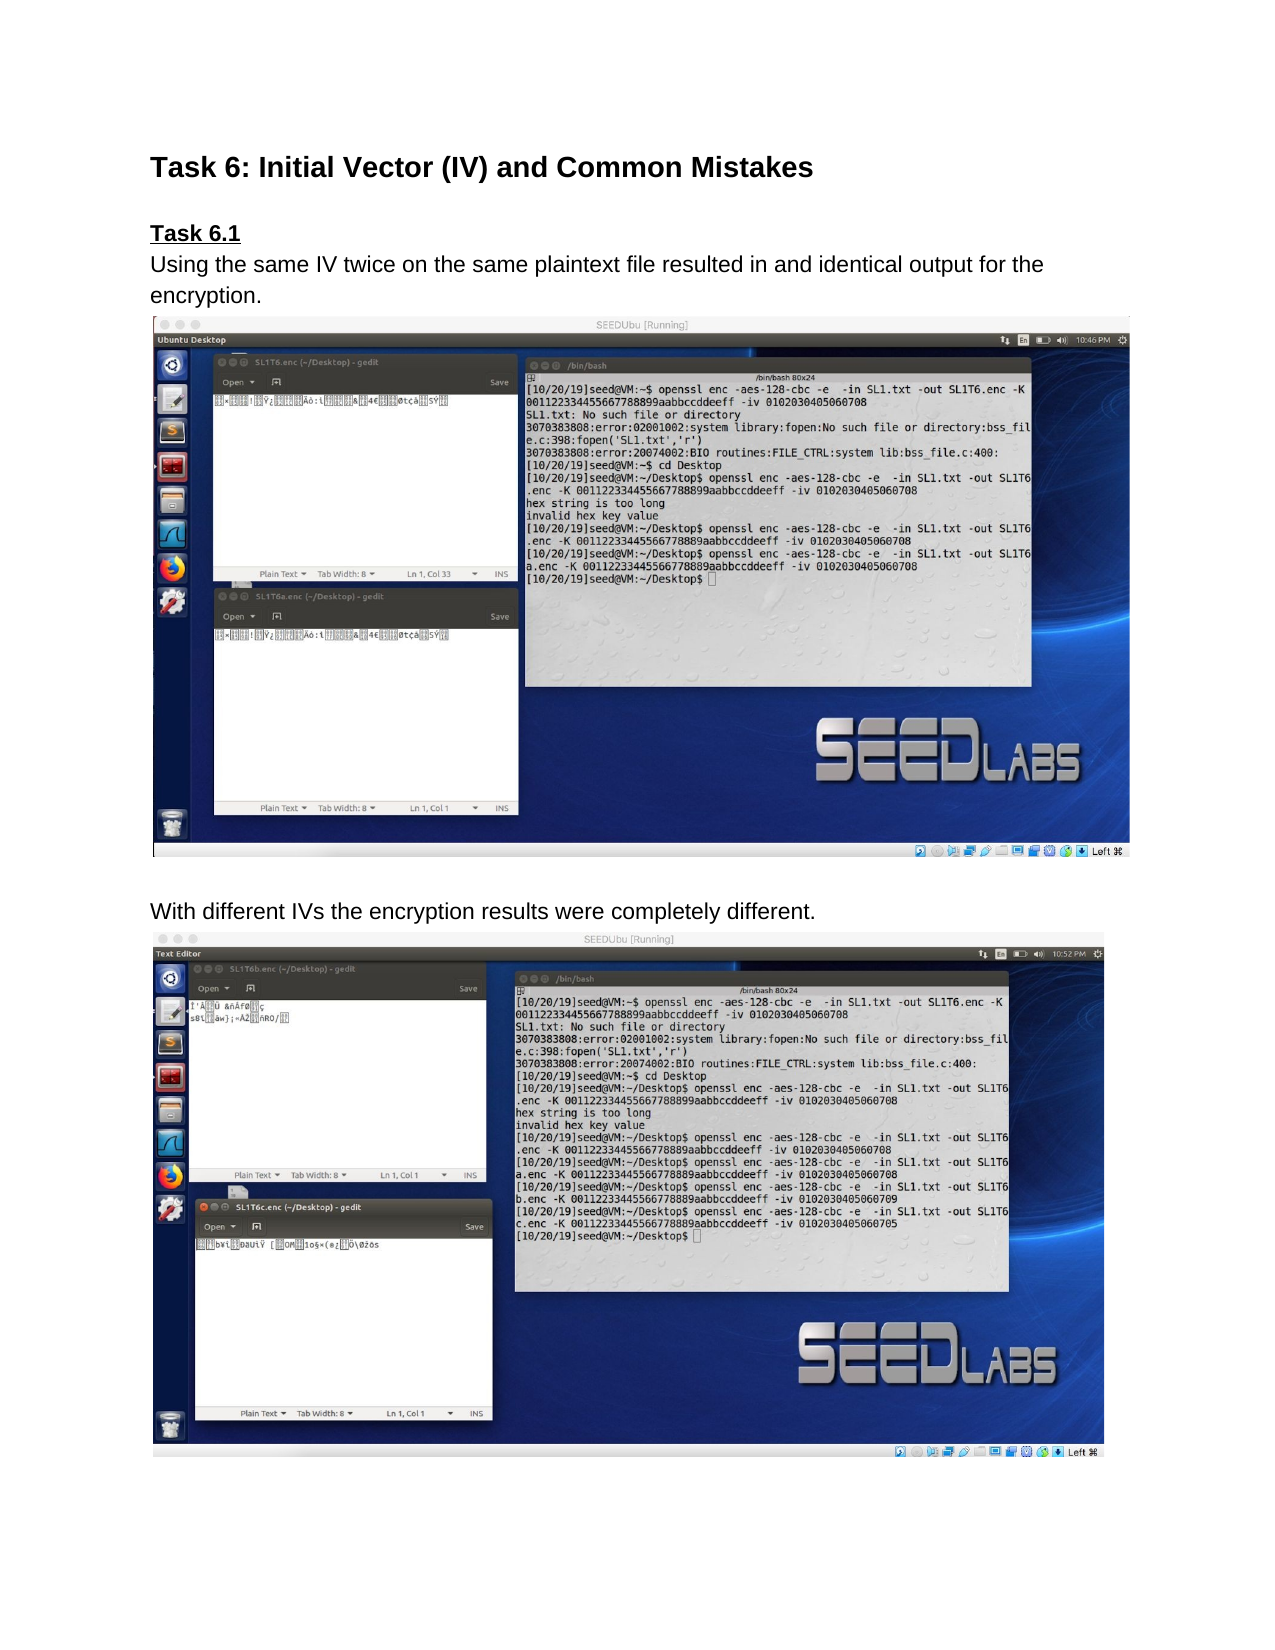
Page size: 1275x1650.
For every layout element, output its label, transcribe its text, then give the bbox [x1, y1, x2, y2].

text Task 6.1 [150, 220, 1139, 246]
text With different IVs the encryption results were completely different. [150, 898, 1139, 924]
picture [153, 932, 1105, 1457]
text Using the same IV twice on the same plaintext file resulted in and identical output for the encryption. [150, 251, 1139, 309]
picture [153, 316, 1130, 857]
subtitle Task 6: Initial Vector (IV) and Common Mistakes [150, 150, 1139, 184]
